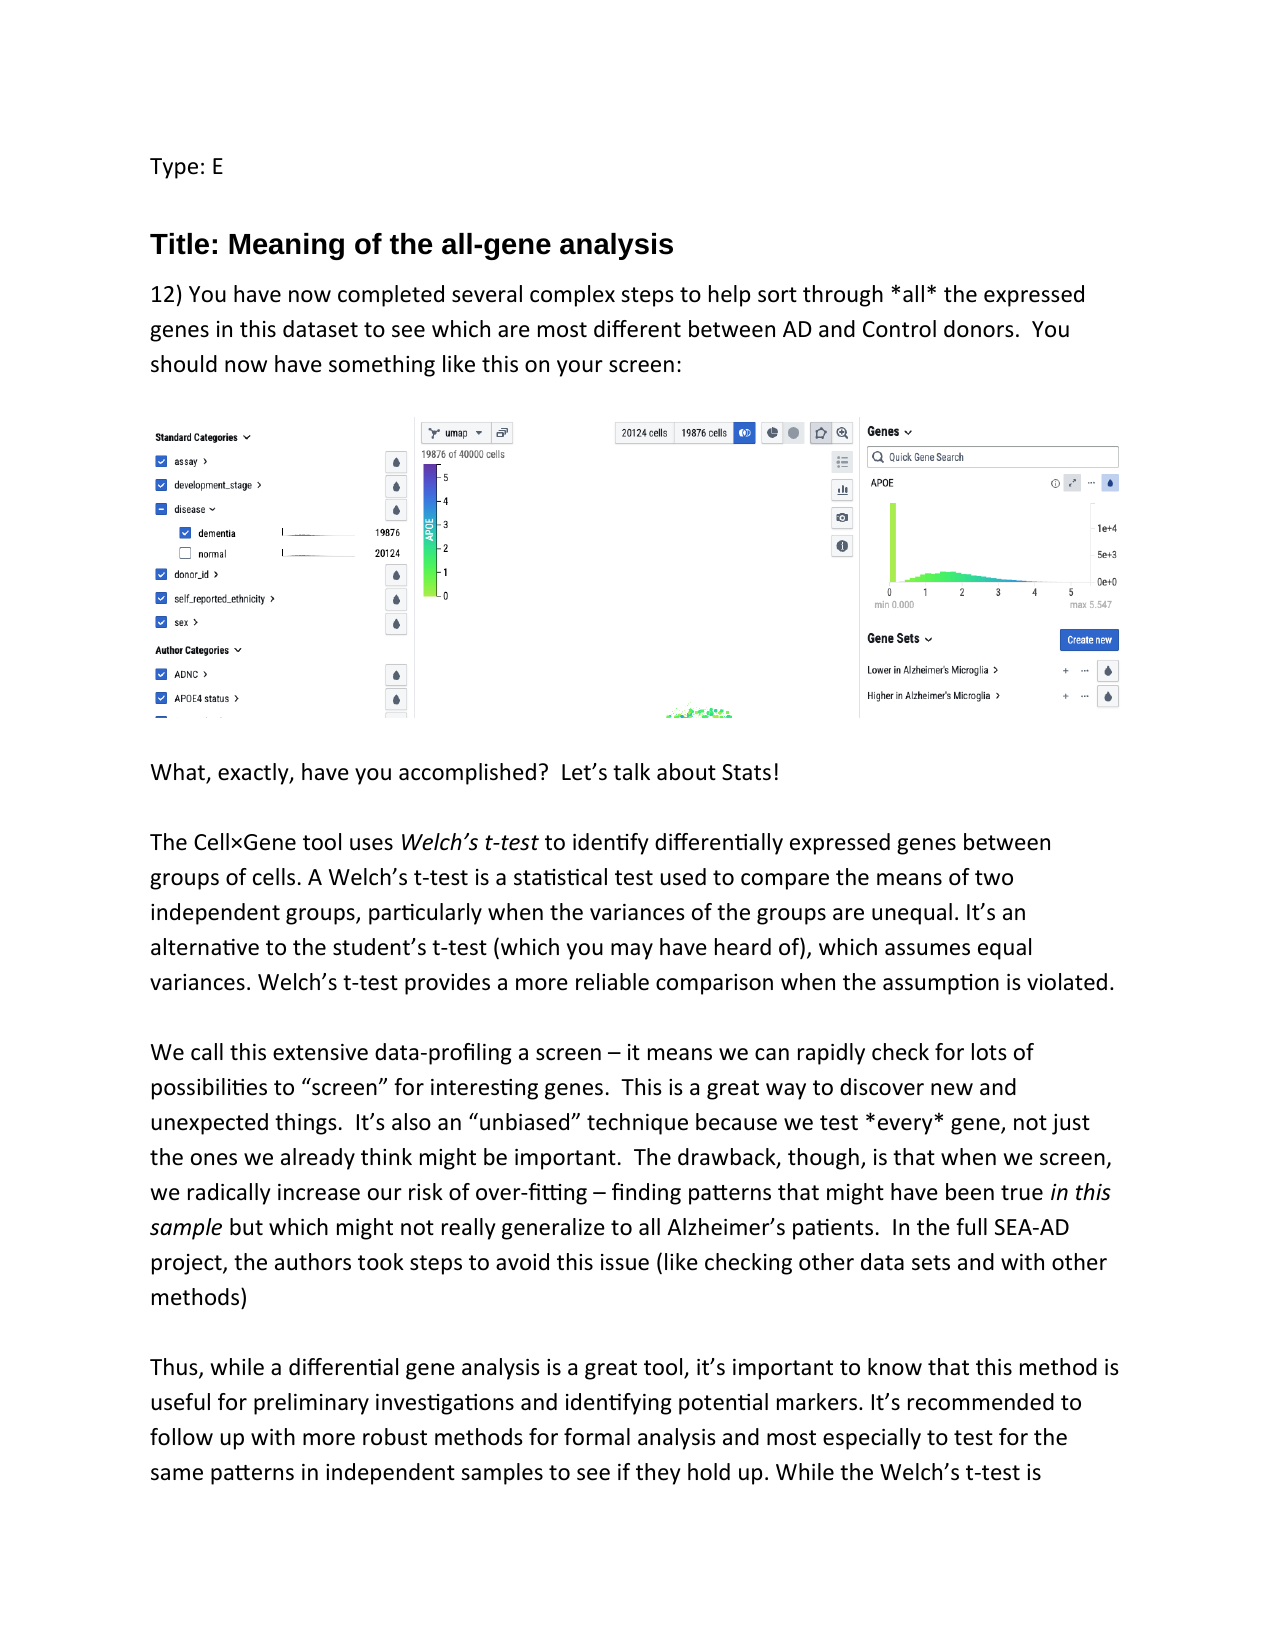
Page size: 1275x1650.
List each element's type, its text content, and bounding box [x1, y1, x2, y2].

text What, exactly, have you accomplished? Let’s talk about Stats! [150, 757, 1125, 787]
picture [150, 417, 1125, 718]
subtitle Title: Meaning of the all-gene analysis [150, 227, 1125, 260]
text Type: E [150, 150, 1125, 181]
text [150, 1352, 1125, 1487]
text The Cell×Gene tool uses Welch’s t-test to identify differentially expressed genes between groups of cells. A Welch’s t-test is a statistical test used to compare the means of two independent groups, particularly when the variances of the groups are unequal. It’s an alternative to the student’s t-test (which you may have heard of), which assumes equal variances. Welch’s t-test provides a more reliable comparison when the assumption is violated. [150, 827, 1125, 997]
text 12) You have now completed several complex steps to help sort through *all* the expressed genes in this dataset to see which are most different between AD and Control donors. You should now have something like this on your screen: [150, 278, 1125, 378]
text We call this extensive data-profiling a screen – it means we can rapidly check for lots of possibilities to “screen” for interesting genes. This is a great way to discover new and unexpected things. It’s also an “unbiased” technique because we test *every* gene, not just the ones we already think might be important. The drawback, though, is that when we screen, we radically increase our risk of over-fitting – finding patterns that might have been true in this sample but which might not really generalize to all Alzheimer’s patients. In the full SEA-AD project, the authors took steps to avoid this issue (like checking other data sets and with other methods) [150, 1037, 1125, 1312]
